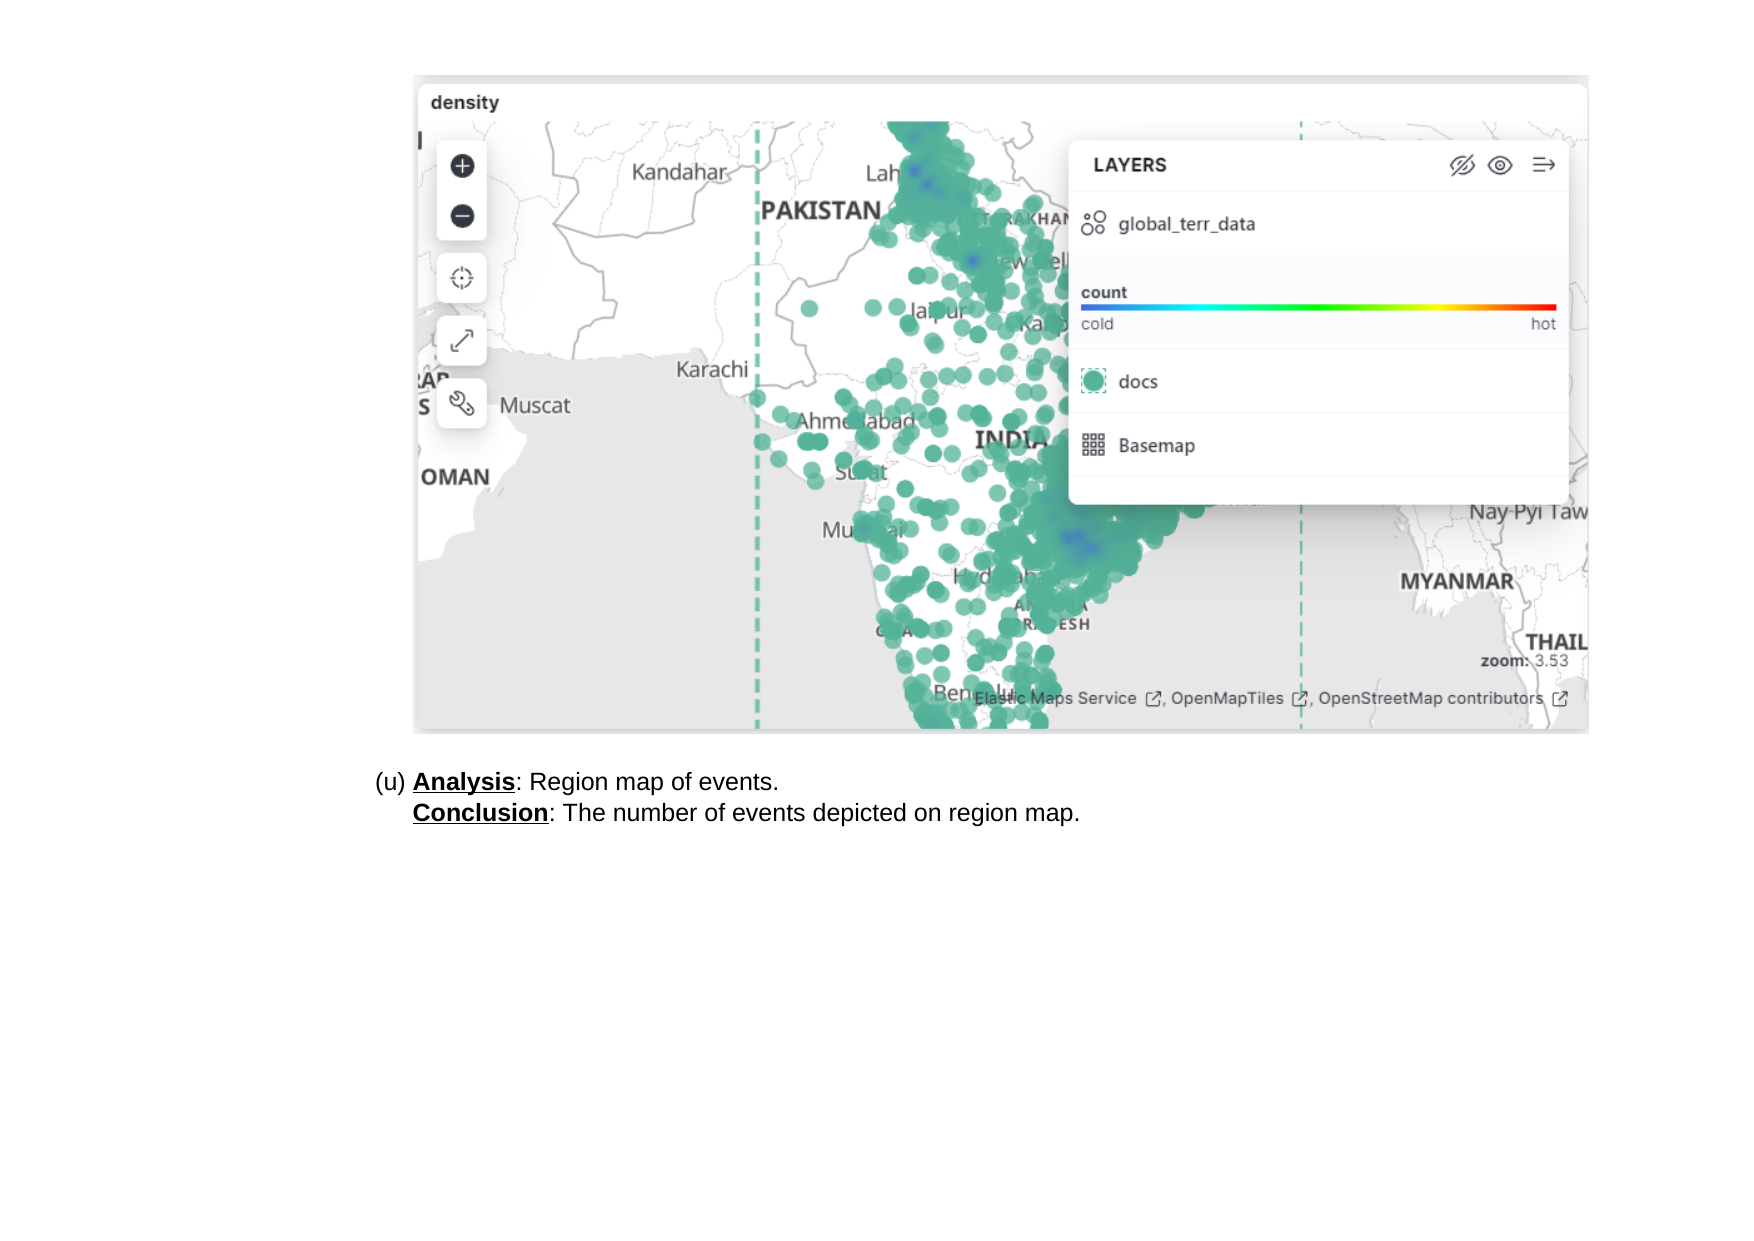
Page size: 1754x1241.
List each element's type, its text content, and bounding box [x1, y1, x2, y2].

list Analysis: Region map of events. [375, 767, 1679, 796]
picture [412, 75, 1589, 734]
list Conclusion: The number of events depicted on region map. [412, 798, 1679, 827]
